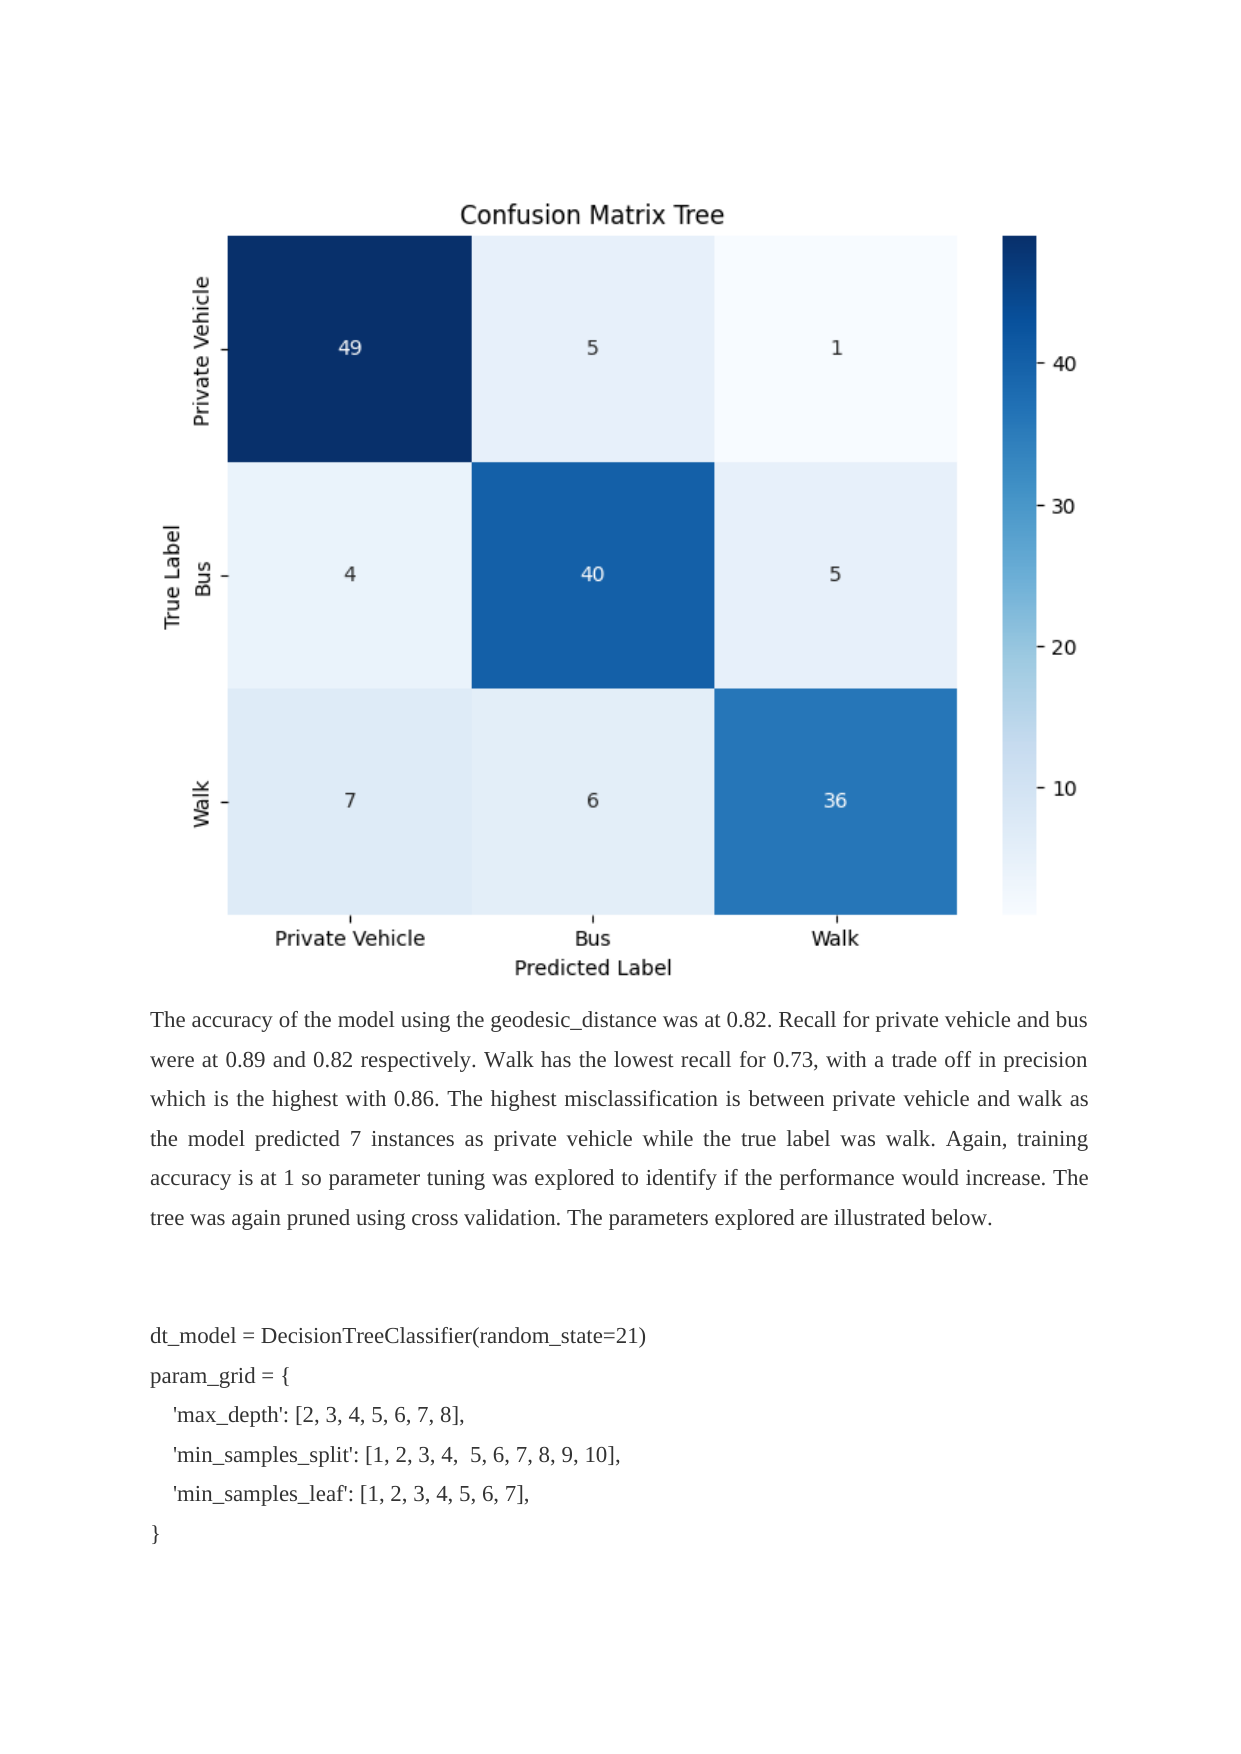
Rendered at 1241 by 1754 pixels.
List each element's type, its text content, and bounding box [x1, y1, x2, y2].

text 'max_depth': [2, 3, 4, 5, 6, 7, 8], [150, 1401, 1090, 1428]
text param_grid = { [150, 1362, 1090, 1388]
text 'min_samples_split': [1, 2, 3, 4, 5, 6, 7, 8, 9, 10], [150, 1441, 1090, 1467]
picture [150, 189, 1091, 993]
text 'min_samples_leaf': [1, 2, 3, 4, 5, 6, 7], [150, 1480, 1090, 1507]
text } [150, 1520, 1090, 1546]
text The accuracy of the model using the geodesic_distance was at 0.82. Recall for private vehicle and bus were at 0.89 and 0.82 respectively. Walk has the lowest recall for 0.73, with a trade off in precision which is the highest with 0.86. The highest misclassification is between private vehicle and walk as the model predicted 7 instances as private vehicle while the true label was walk. Again, training accuracy is at 1 so parameter tuning was explored to identify if the performance would increase. The tree was again pruned using cross validation. The parameters explored are illustrated below. [150, 1007, 1090, 1230]
text dt_model = DecisionTreeClassifier(random_state=21) [150, 1322, 1090, 1349]
